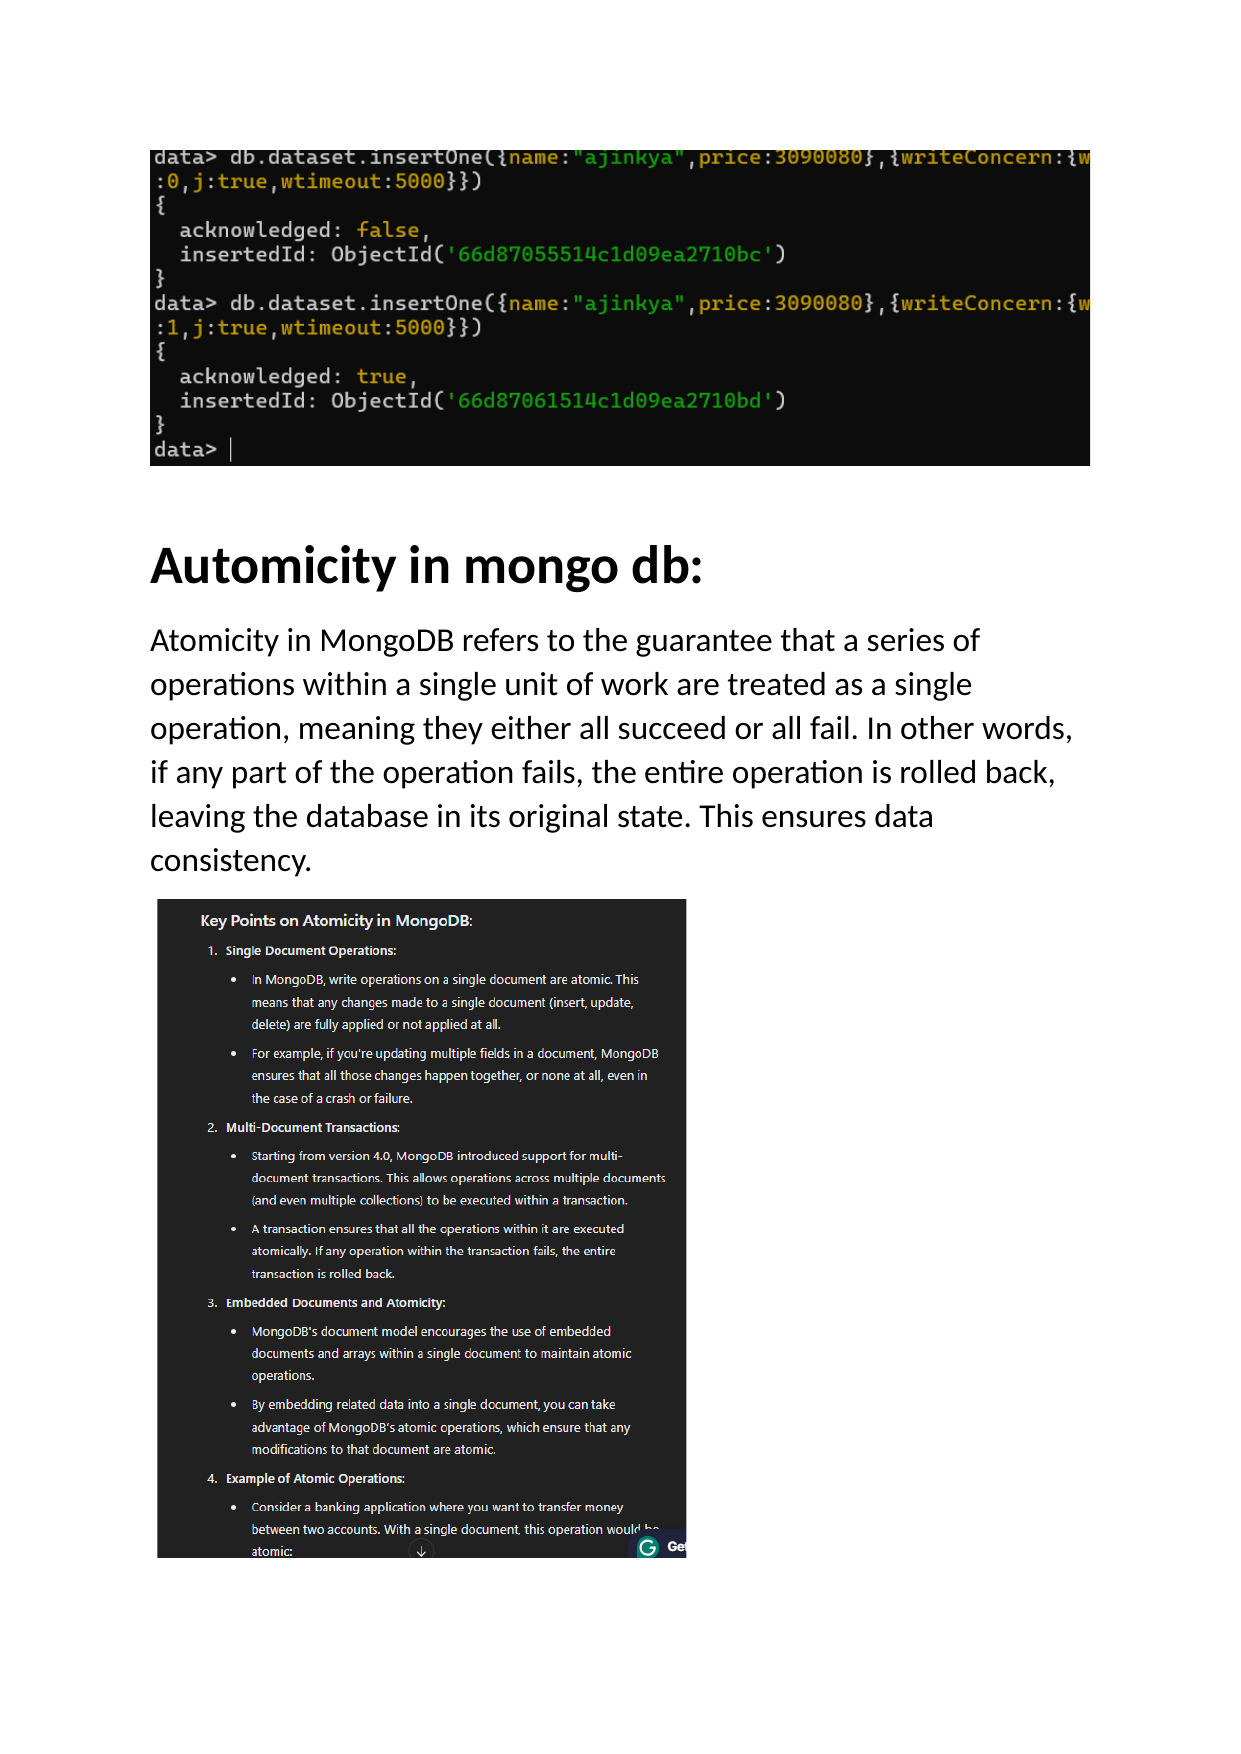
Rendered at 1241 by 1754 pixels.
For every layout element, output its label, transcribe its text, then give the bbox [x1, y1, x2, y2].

text Atomicity in MongoDB refers to the guarantee that a series of operations within a single unit of work are treated as a single operation, meaning they either all succeed or all fail. In other words, if any part of the operation fails, the entire operation is rolled back, leaving the database in its original state. This ensures data consistency. [150, 619, 1090, 879]
picture [157, 899, 687, 1558]
picture [150, 150, 1091, 466]
text Automicity in mongo db: [150, 531, 1090, 597]
